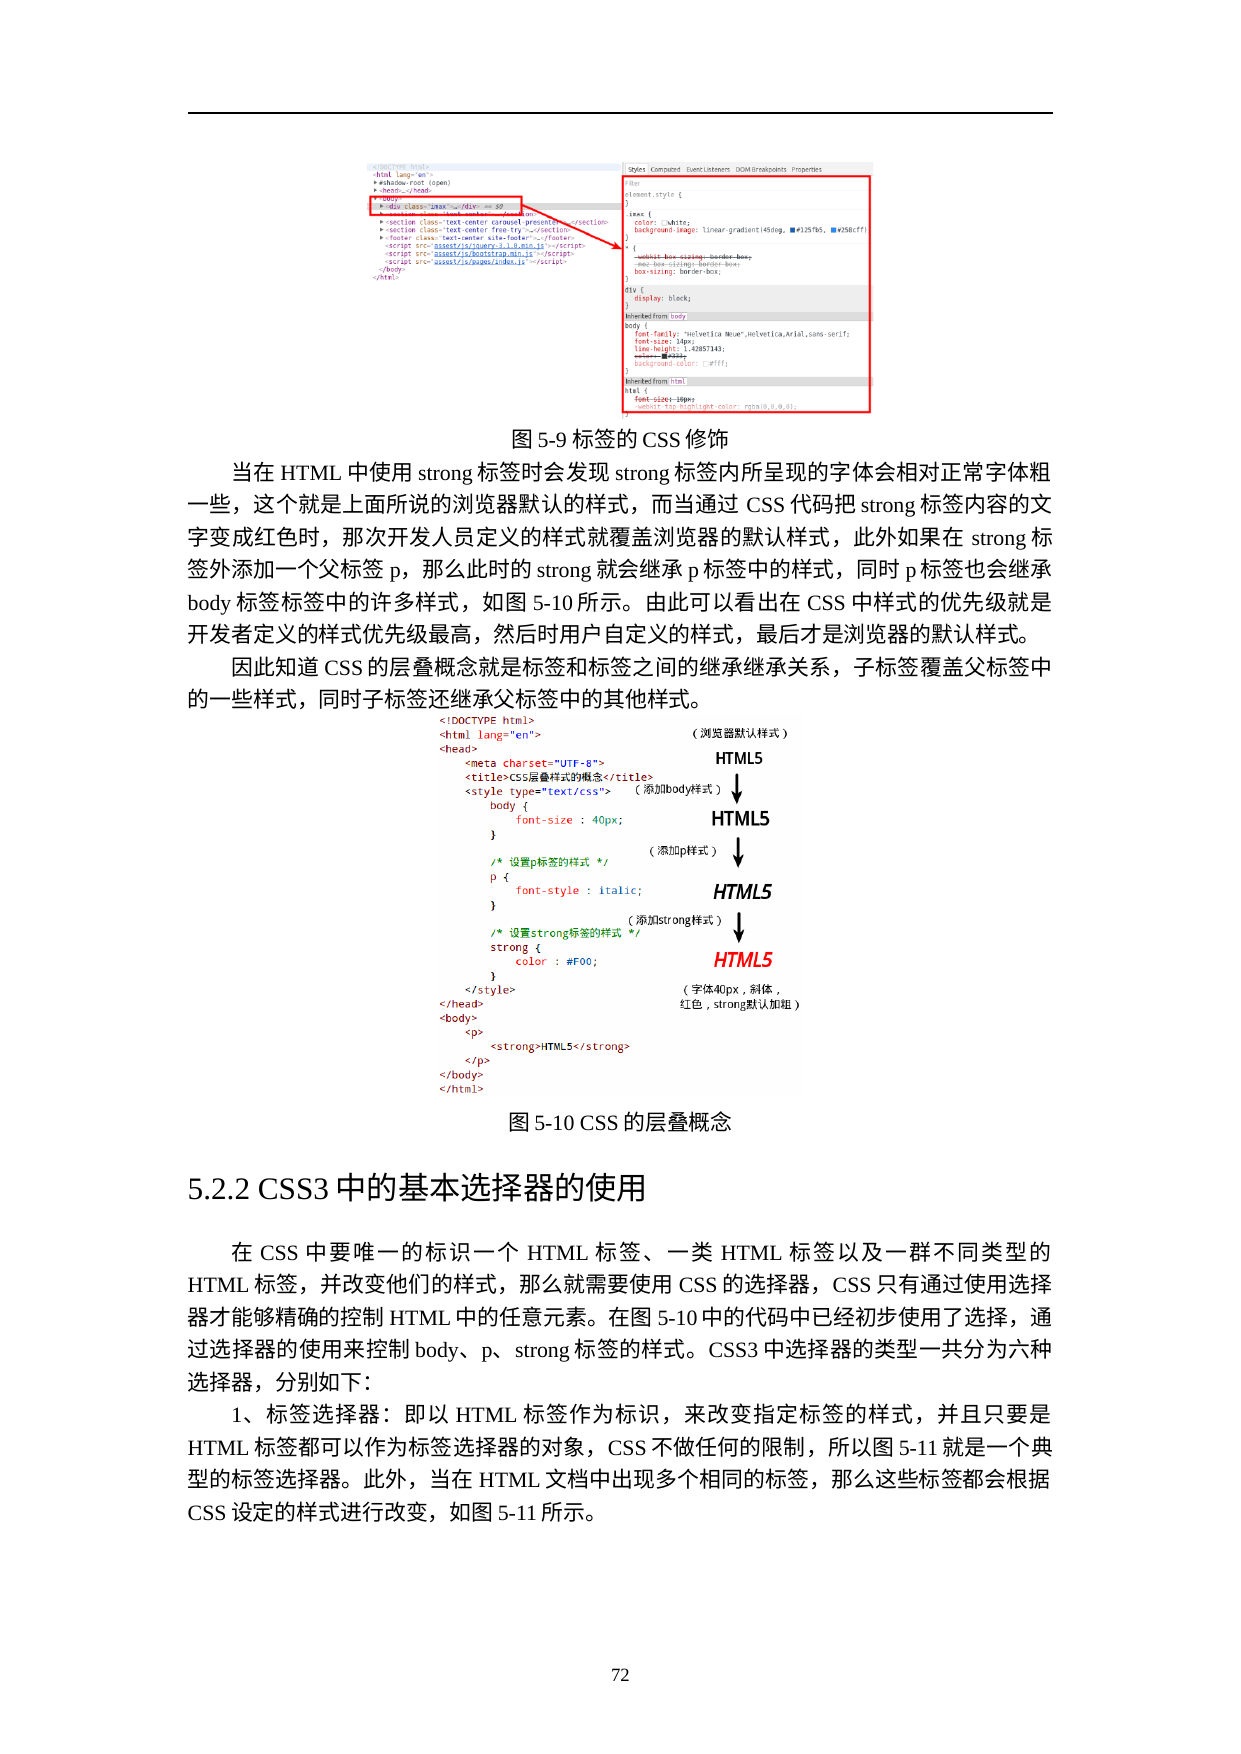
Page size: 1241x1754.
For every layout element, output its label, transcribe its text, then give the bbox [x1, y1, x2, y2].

text 图5-10 CSS的层叠概念 [187, 1104, 1053, 1137]
text 在CSS中要唯一的标识一个HTML标签、一类HTML标签以及一群不同类型的HTML标签，并改变他们的样式，那么就需要使用CSS的选择器，CSS只有通过使用选择器才能够精确的控制HTML中的任意元素。在图5-10中的代码中已经初步使用了选择，通过选择器的使用来控制body、p、strong标签的样式。CSS3中选择器的类型一共分为六种选择器，分别如下： [187, 1234, 1053, 1397]
text 1、标签选择器：即以HTML标签作为标识，来改变指定标签的样式，并且只要是HTML标签都可以作为标签选择器的对象，CSS不做任何的限制，所以图5-11就是一个典型的标签选择器。此外，当在HTML文档中出现多个相同的标签，那么这些标签都会根据CSS设定的样式进行改变，如图5-11所示。 [187, 1397, 1053, 1527]
picture [436, 714, 804, 1095]
subtitle 5.2.2 CSS3中的基本选择器的使用 [187, 1153, 1053, 1218]
text 图5-9 标签的CSS修饰 [187, 422, 1053, 454]
text 因此知道CSS的层叠概念就是标签和标签之间的继承继承关系，子标签覆盖父标签中的一些样式，同时子标签还继承父标签中的其他样式。 [187, 649, 1053, 714]
text 当在HTML中使用strong标签时会发现strong标签内所呈现的字体会相对正常字体粗一些，这个就是上面所说的浏览器默认的样式，而当通过CSS代码把strong标签内容的文字变成红色时，那次开发人员定义的样式就覆盖浏览器的默认样式，此外如果在strong标签外添加一个父标签p，那么此时的strong就会继承p标签中的样式，同时p标签也会继承body标签标签中的许多样式，如图5-10所示。由此可以看出在CSS中样式的优先级就是开发者定义的样式优先级最高，然后时用户自定义的样式，最后才是浏览器的默认样式。 [187, 454, 1053, 649]
picture [367, 162, 874, 419]
